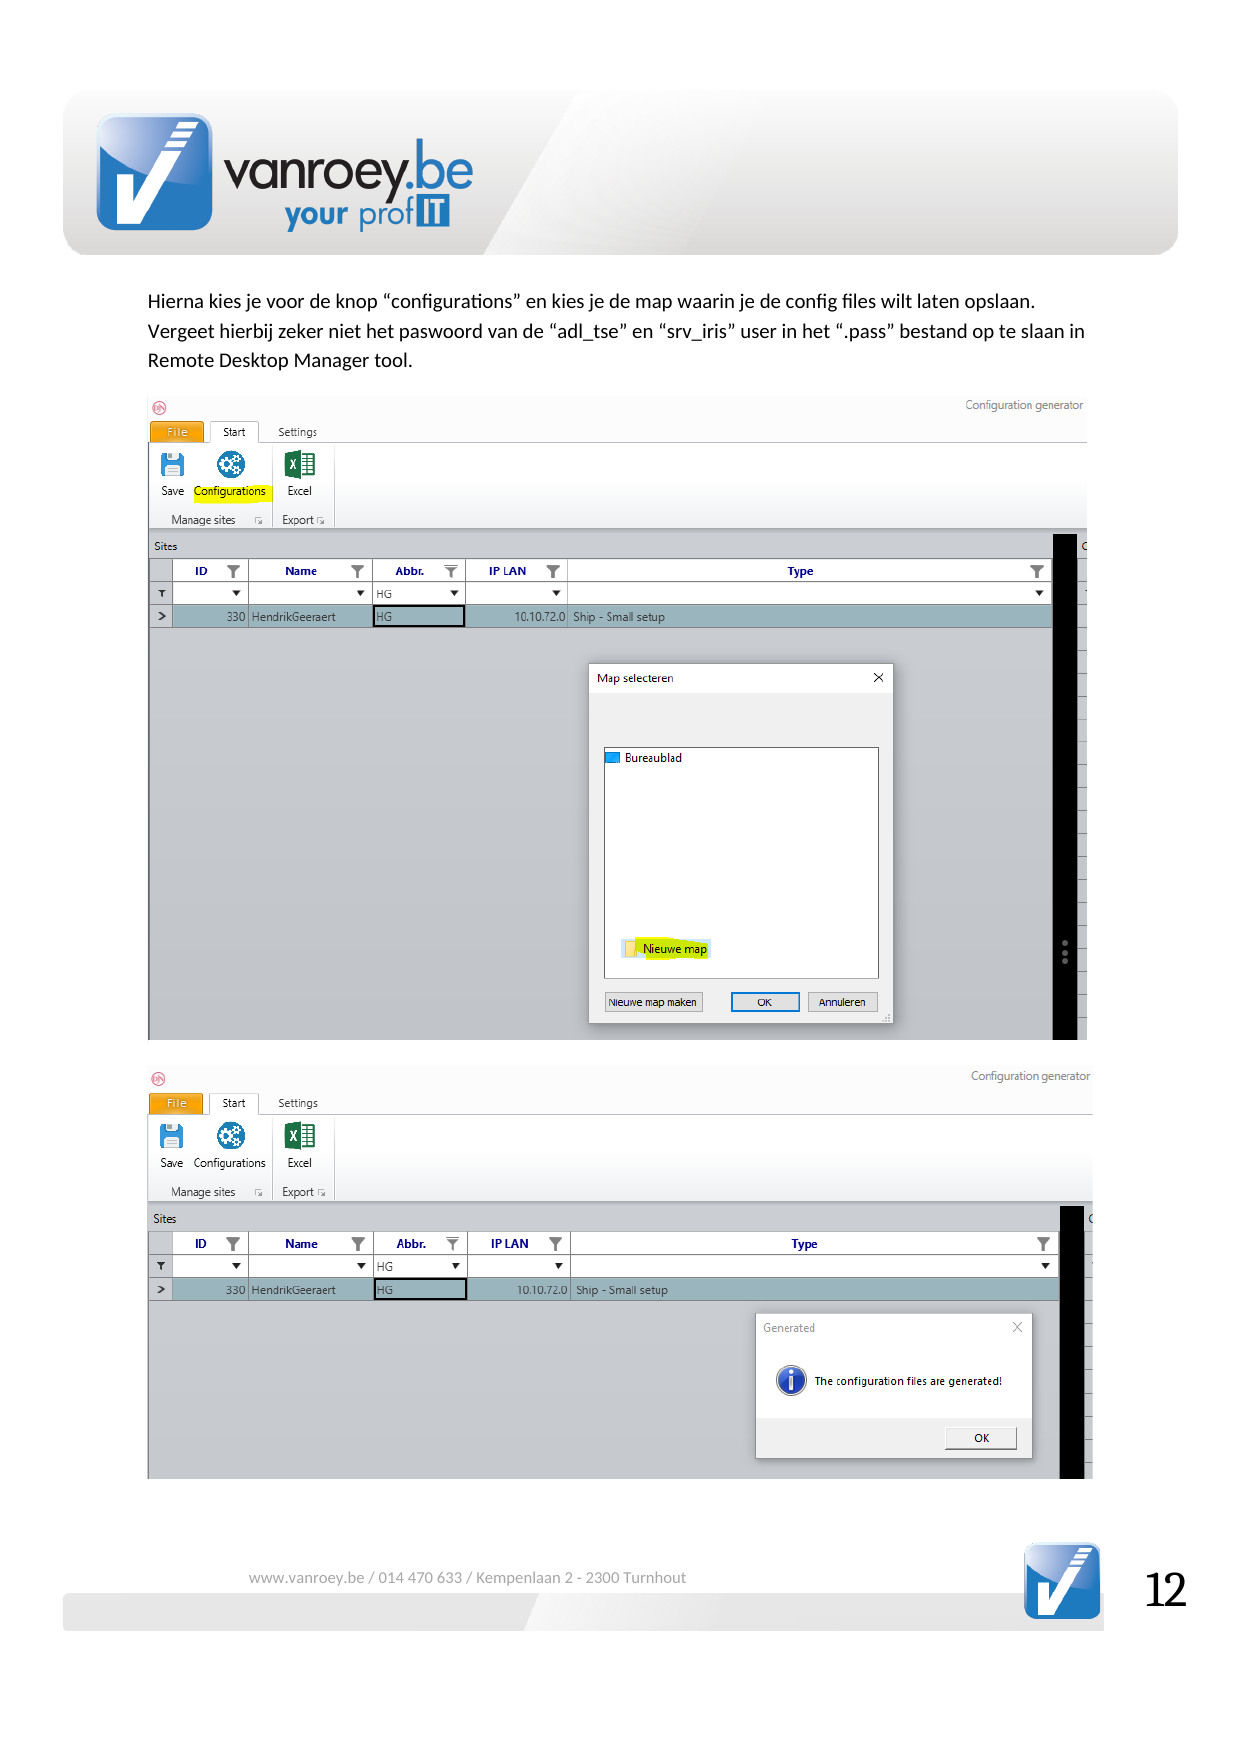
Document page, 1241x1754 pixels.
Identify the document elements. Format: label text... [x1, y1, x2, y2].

text Hierna kies je voor de knop “configurations” en kies je de map waarin je de config files wilt laten opslaan. Vergeet hierbij zeker niet het paswoord van de “adl_tse” en “srv_iris” user in het “.pass” bestand op te slaan in Remote Desktop Manager tool. [148, 289, 1093, 372]
picture [63, 90, 1178, 255]
picture [147, 1066, 1093, 1479]
picture [62, 1542, 1103, 1631]
picture [147, 397, 1093, 1043]
